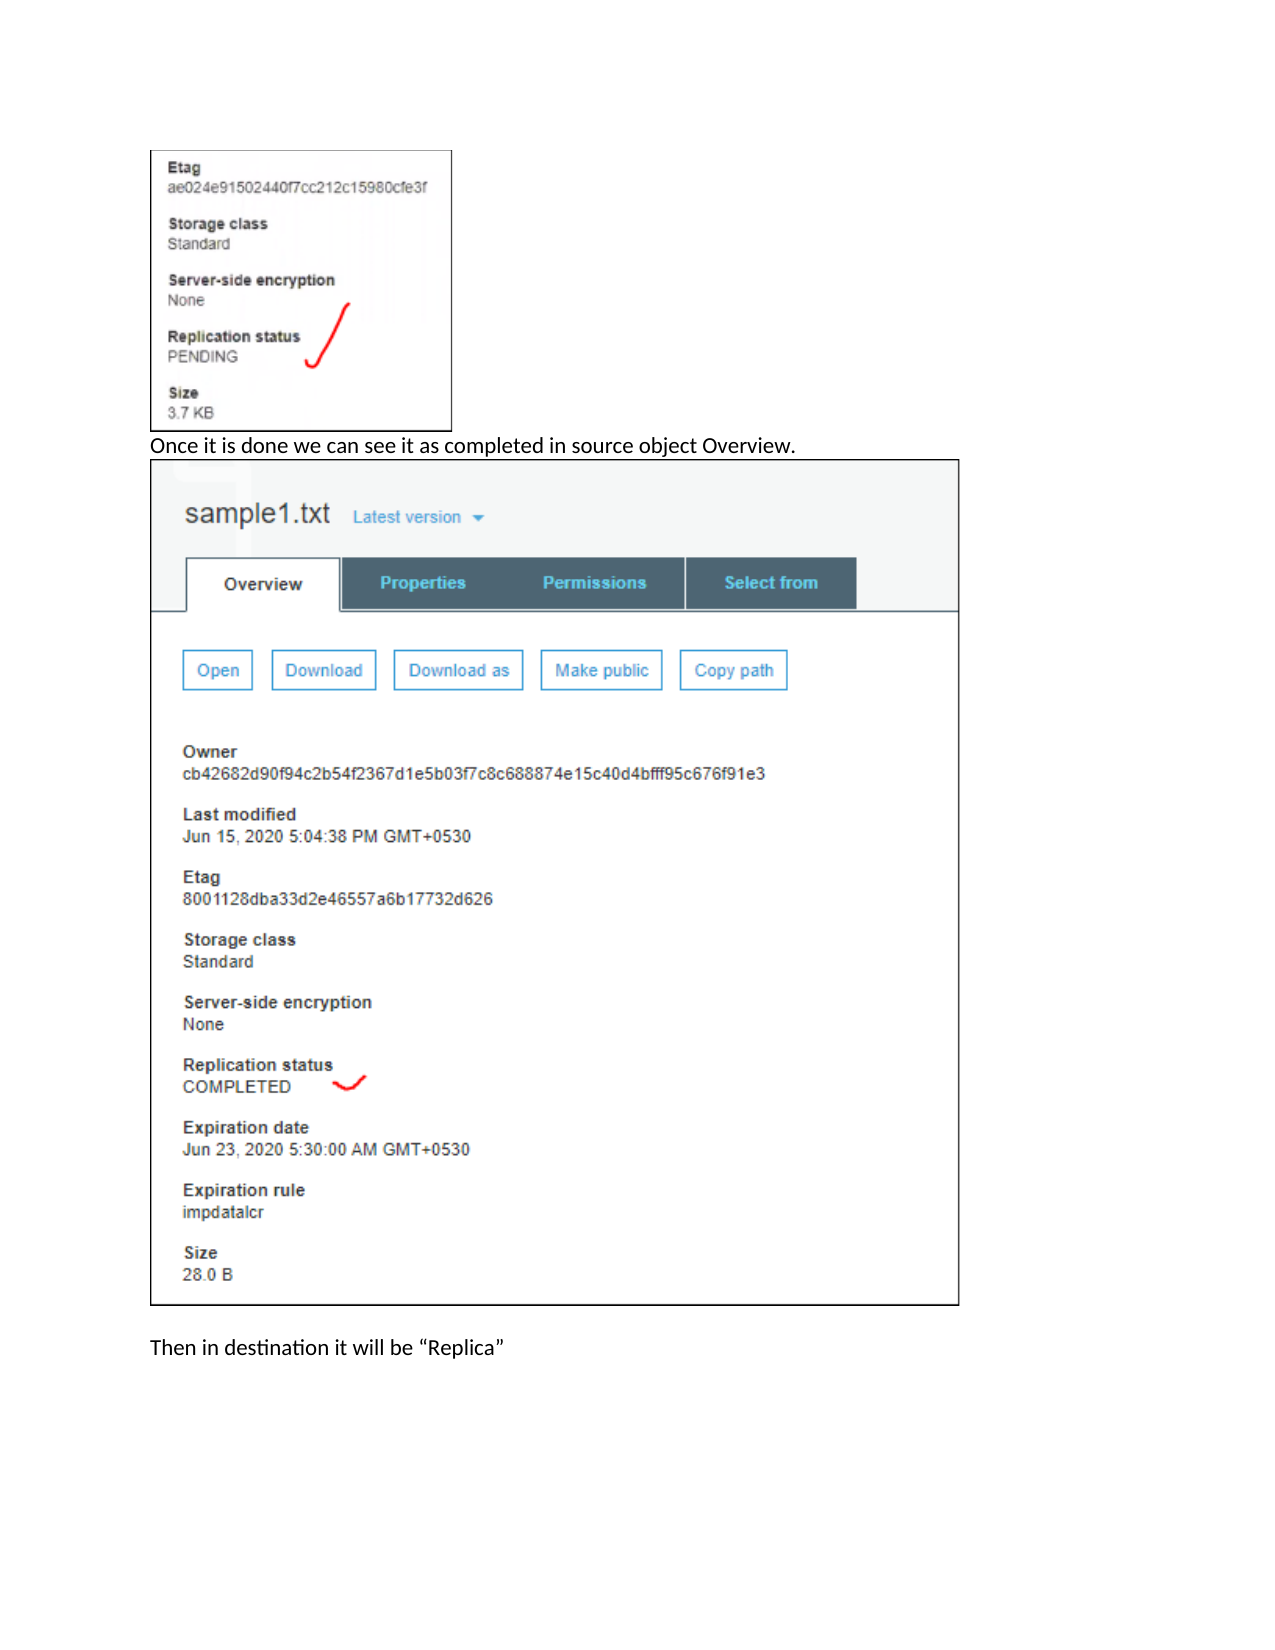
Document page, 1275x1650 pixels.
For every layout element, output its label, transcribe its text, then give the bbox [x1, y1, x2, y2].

picture [150, 150, 453, 432]
text Once it is done we can see it as completed in source object Overview. [150, 431, 1125, 459]
text Then in destination it will be “Replica” [150, 1333, 1125, 1361]
picture [150, 459, 960, 1306]
